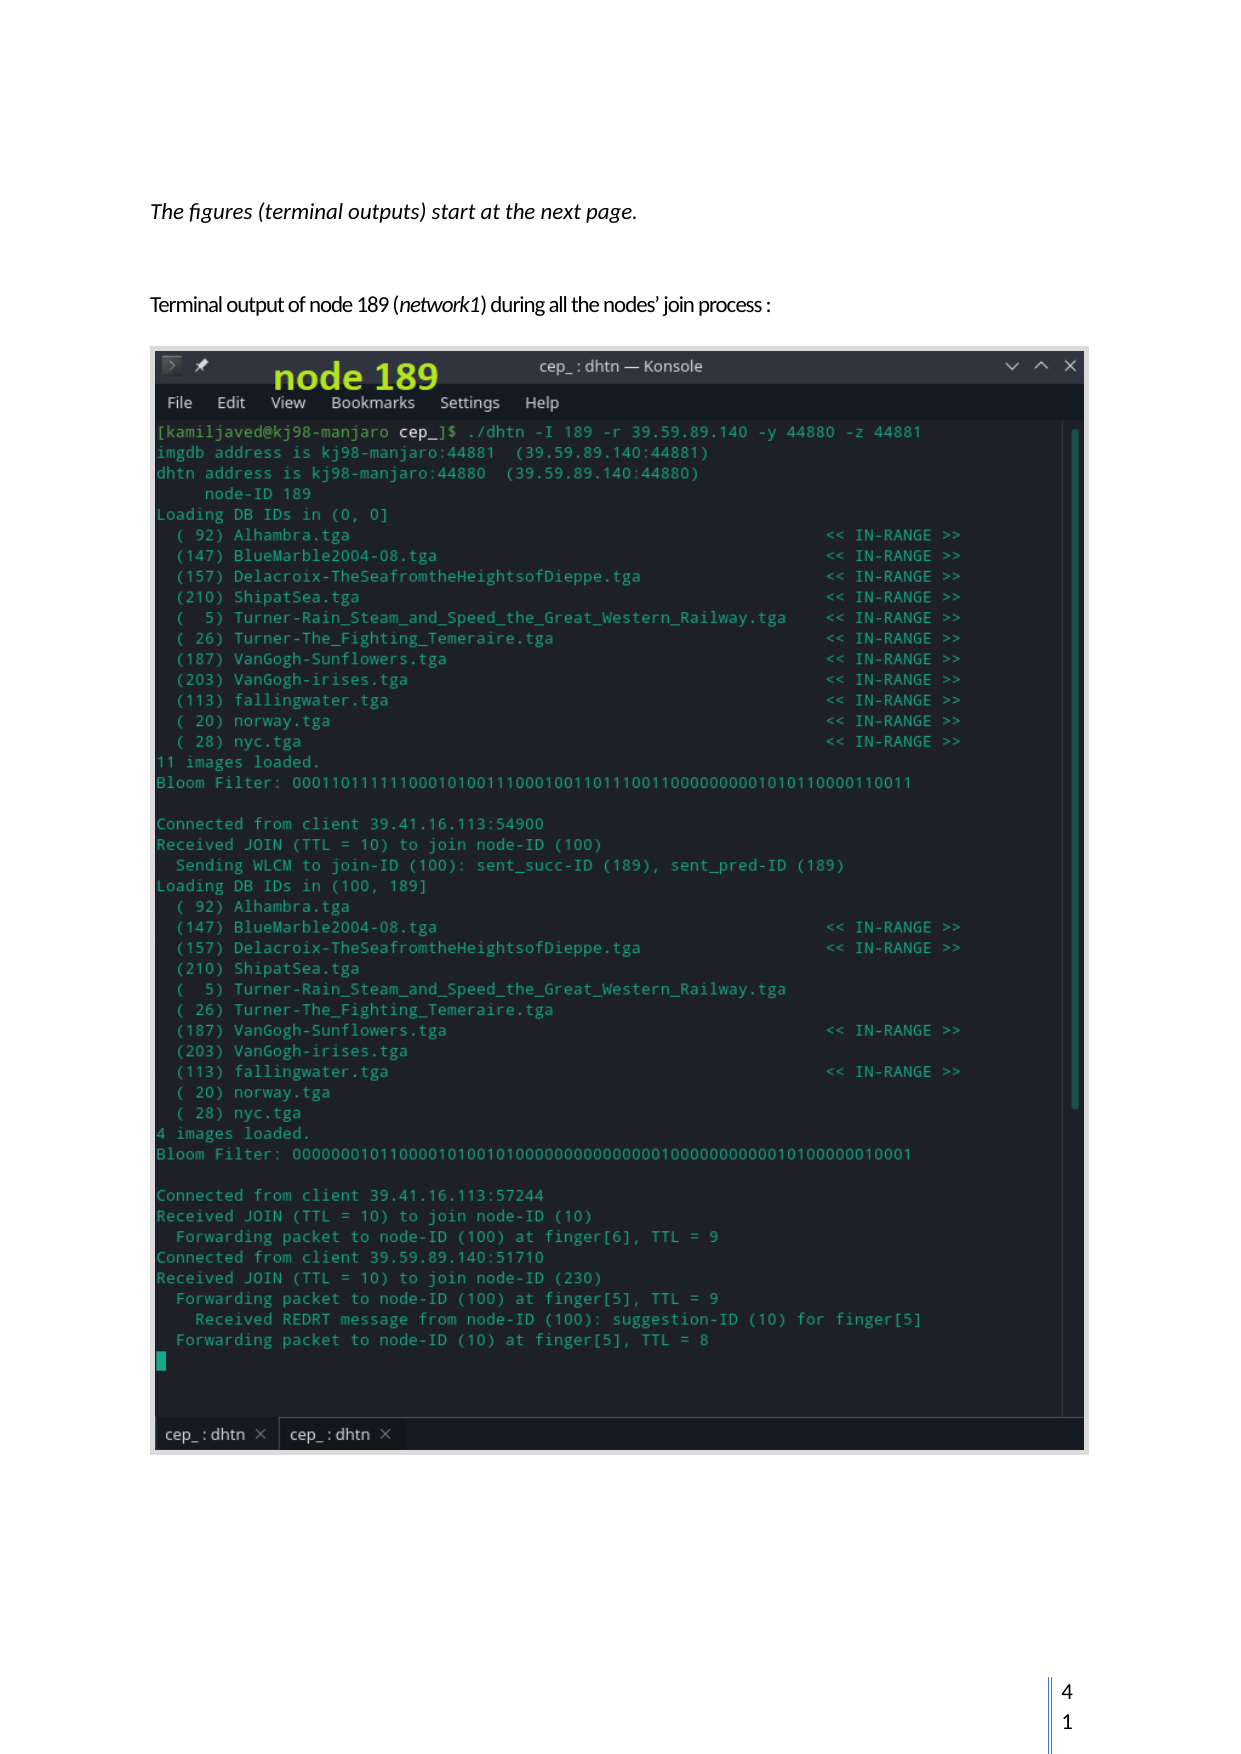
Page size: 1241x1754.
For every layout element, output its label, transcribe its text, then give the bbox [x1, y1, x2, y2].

title Terminal output of node 189 (network1) during all the nodes’ join process : [150, 291, 1090, 319]
picture [155, 351, 1084, 1450]
text The figures (terminal outputs) start at the next page. [150, 197, 1090, 225]
